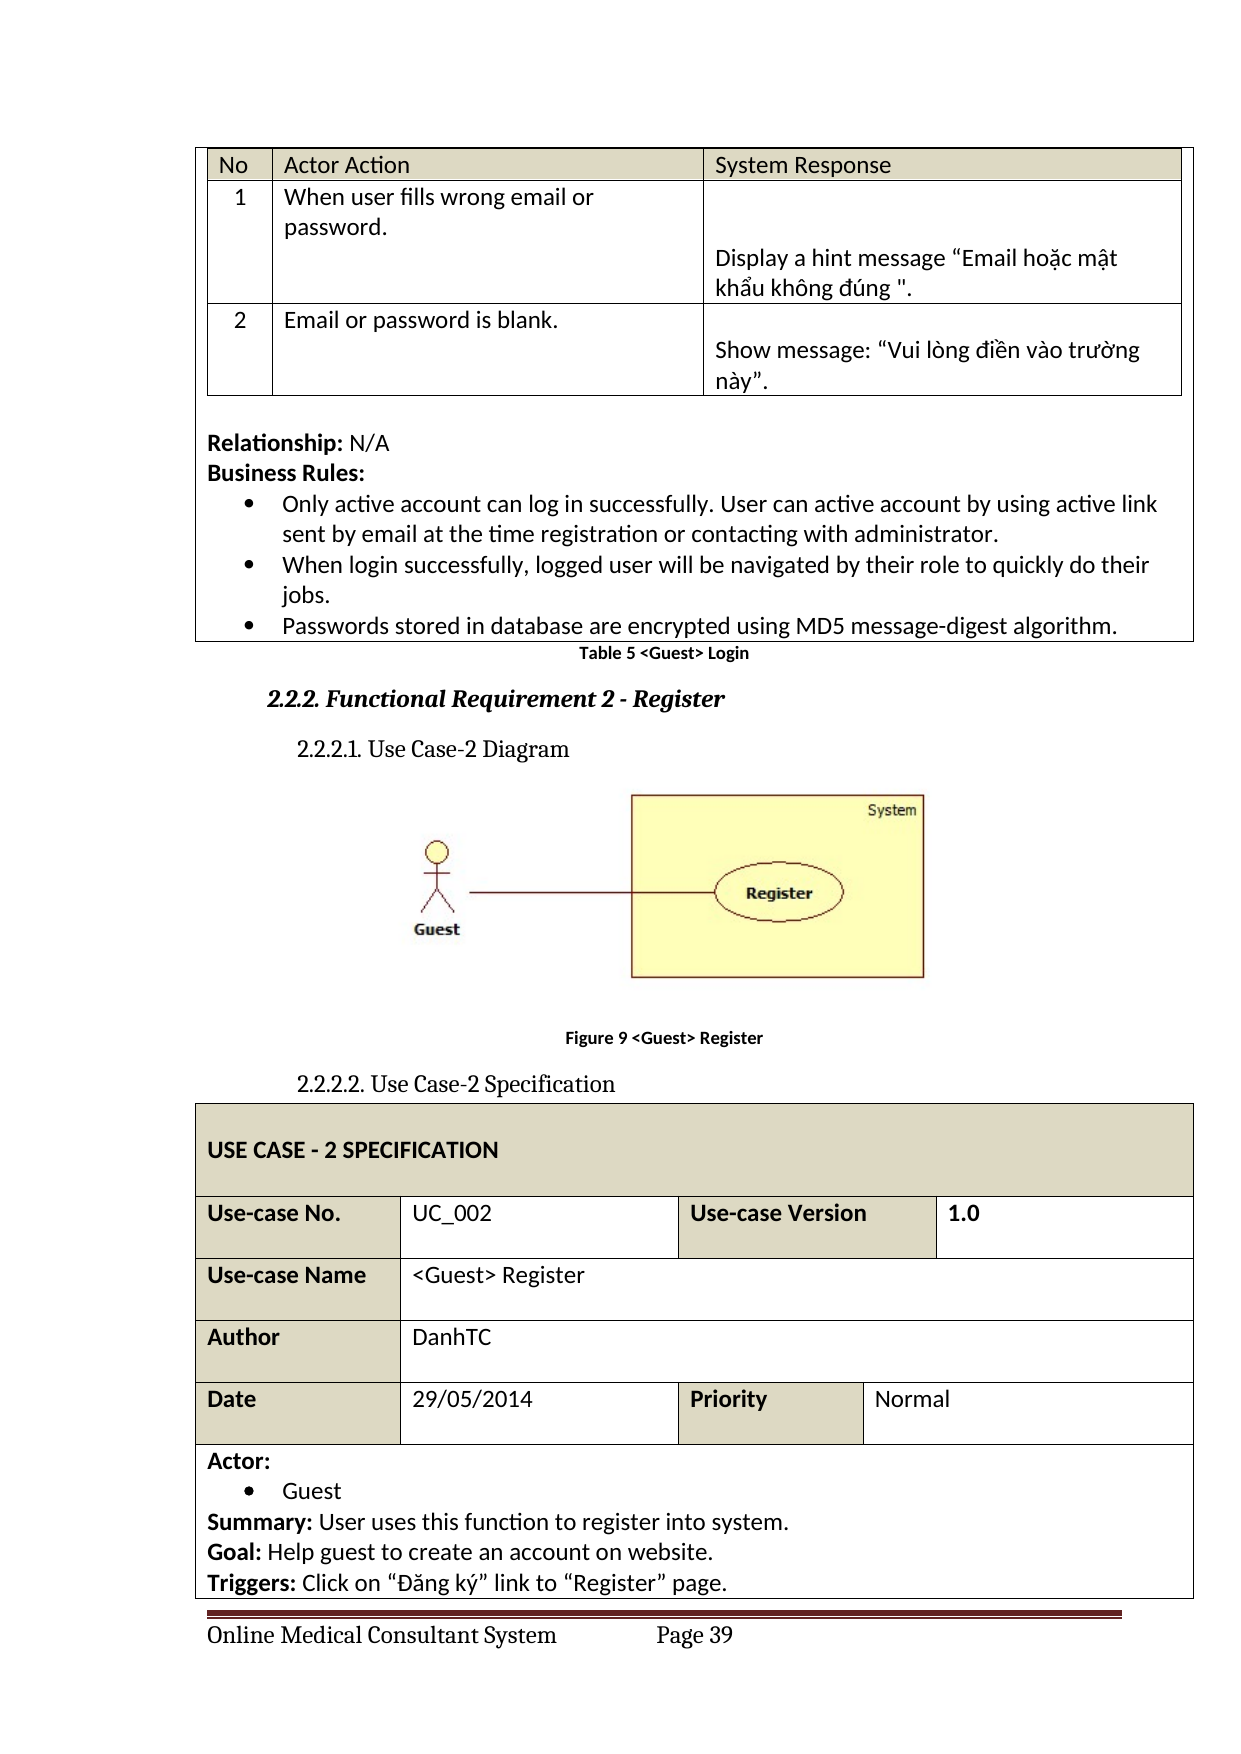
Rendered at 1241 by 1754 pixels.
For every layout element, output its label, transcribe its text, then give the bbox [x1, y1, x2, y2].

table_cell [196, 1445, 1193, 1598]
picture [377, 767, 952, 1006]
table_header USE CASE - 2 SPECIFICATION [196, 1104, 1193, 1196]
table_cell Priority [679, 1383, 863, 1444]
table_cell DanhTC [401, 1321, 1193, 1382]
table_cell Author [196, 1321, 400, 1382]
subtitle Use Case-2 Specification [282, 1070, 1122, 1099]
table_cell <Guest> Register [401, 1259, 1193, 1320]
table_cell Use-case Name [196, 1259, 400, 1320]
subtitle Use Case-2 Diagram [282, 735, 1122, 764]
table_cell 29/05/2014 [401, 1383, 678, 1444]
table_cell 1.0 [937, 1197, 1193, 1258]
table_cell Normal [864, 1383, 1193, 1444]
table_cell Use-case No. [196, 1197, 400, 1258]
table_cell Use-case Version [679, 1197, 936, 1258]
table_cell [196, 148, 1193, 641]
subtitle Functional Requirement 2 - Register [267, 685, 1122, 714]
table_cell Date [196, 1383, 400, 1444]
table_cell UC_002 [401, 1197, 678, 1258]
